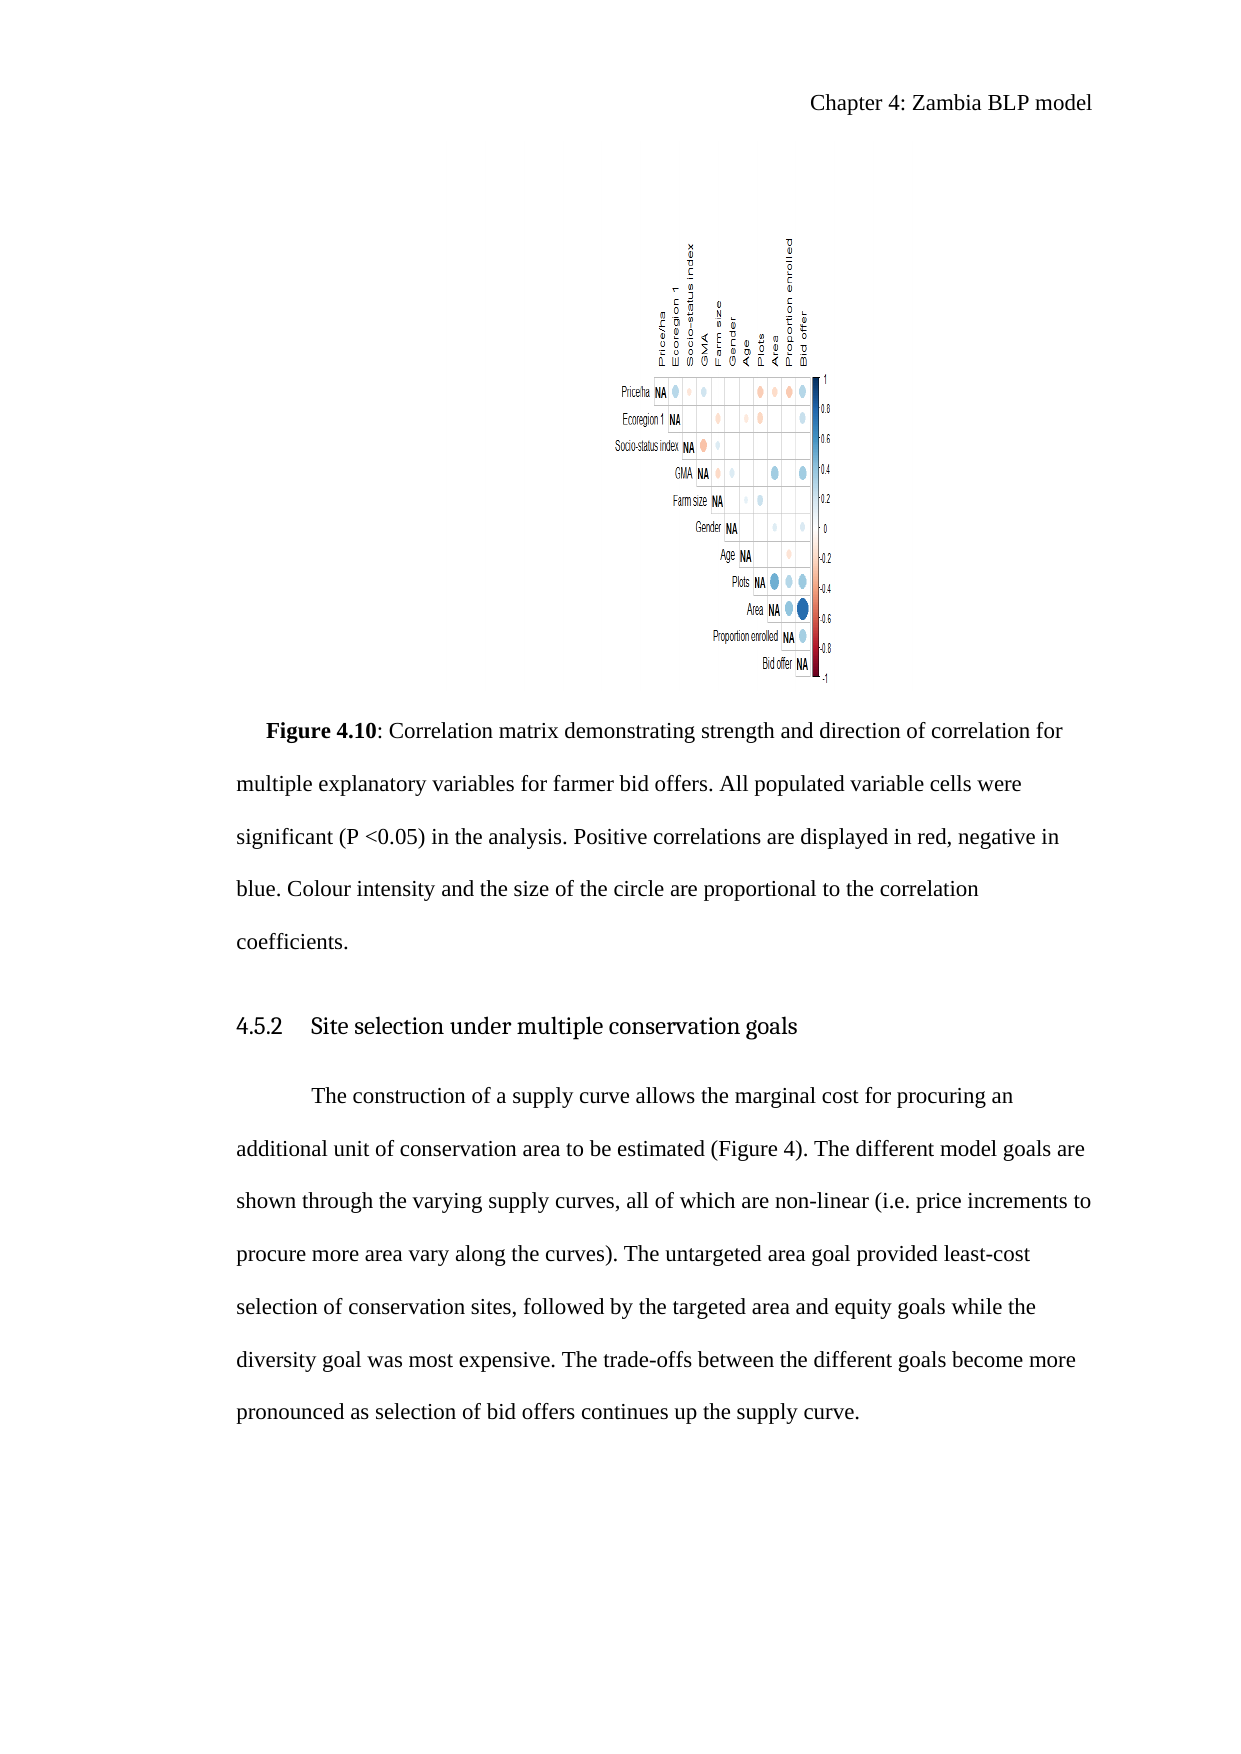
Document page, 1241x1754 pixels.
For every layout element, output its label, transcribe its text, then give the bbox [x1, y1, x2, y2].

subtitle Site selection under multiple conservation goals [236, 1012, 1092, 1041]
text The construction of a supply curve allows the marginal cost for procuring an additional unit of conservation area to be estimated (Figure 4). The different model goals are shown through the varying supply curves, all of which are non-linear (i.e. price increments to procure more area vary along the curves). The untargeted area goal provided least-cost selection of conservation sites, followed by the targeted area and equity goals while the diversity goal was most expensive. The trade-offs between the different goals become more pronounced as selection of bid offers continues up the supply curve. [236, 1082, 1092, 1425]
picture [408, 141, 951, 691]
